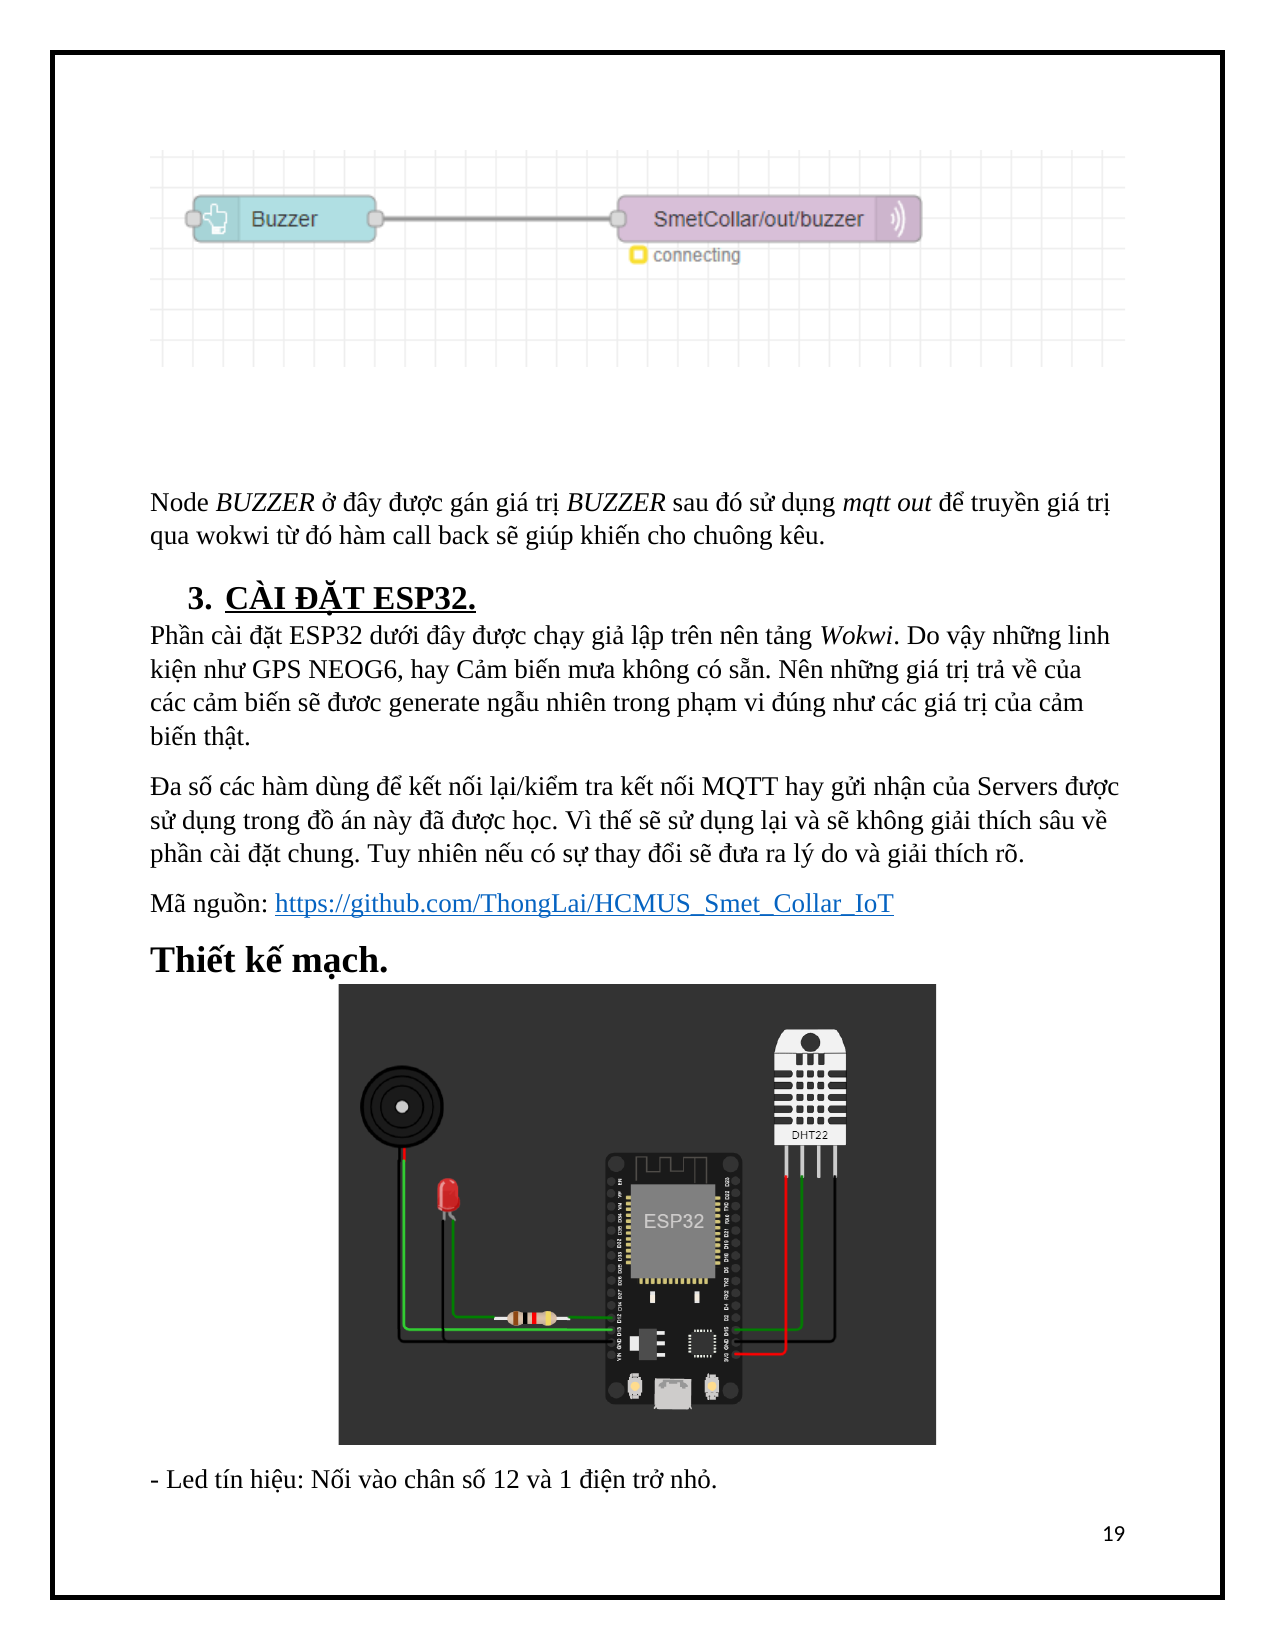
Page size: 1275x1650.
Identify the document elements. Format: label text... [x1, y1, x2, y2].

text Đa số các hàm dùng để kết nối lại/kiểm tra kết nối MQTT hay gửi nhận của Servers được sử dụng trong đồ án này đã được học. Vì thế sẽ sử dụng lại và sẽ không giải thích sâu về phần cài đặt chung. Tuy nhiên nếu có sự thay đổi sẽ đưa ra lý do và giải thích rõ. [150, 770, 1125, 868]
picture [150, 150, 1125, 367]
subtitle CÀI ĐẶT ESP32. [187, 578, 1125, 616]
picture [338, 984, 937, 1445]
text Mã nguồn: https://github.com/ThongLai/HCMUS_Smet_Collar_IoT [150, 887, 1125, 919]
text Node BUZZER ở đây được gán giá trị BUZZER sau đó sử dụng mqtt out để truyền giá trị qua wokwi từ đó hàm call back sẽ giúp khiến cho chuông kêu. [150, 486, 1125, 551]
text Phần cài đặt ESP32 dưới đây được chạy giả lập trên nên tảng Wokwi. Do vậy những linh kiện như GPS NEOG6, hay Cảm biến mưa không có sẵn. Nên những giá trị trả về của các cảm biến sẽ đươc generate ngẫu nhiên trong phạm vi đúng như các giá trị của cảm biến thật. [150, 619, 1125, 751]
text - Led tín hiệu: Nối vào chân số 12 và 1 điện trở nhỏ. [150, 1463, 1125, 1494]
subtitle Thiết kế mạch. [150, 938, 1125, 981]
